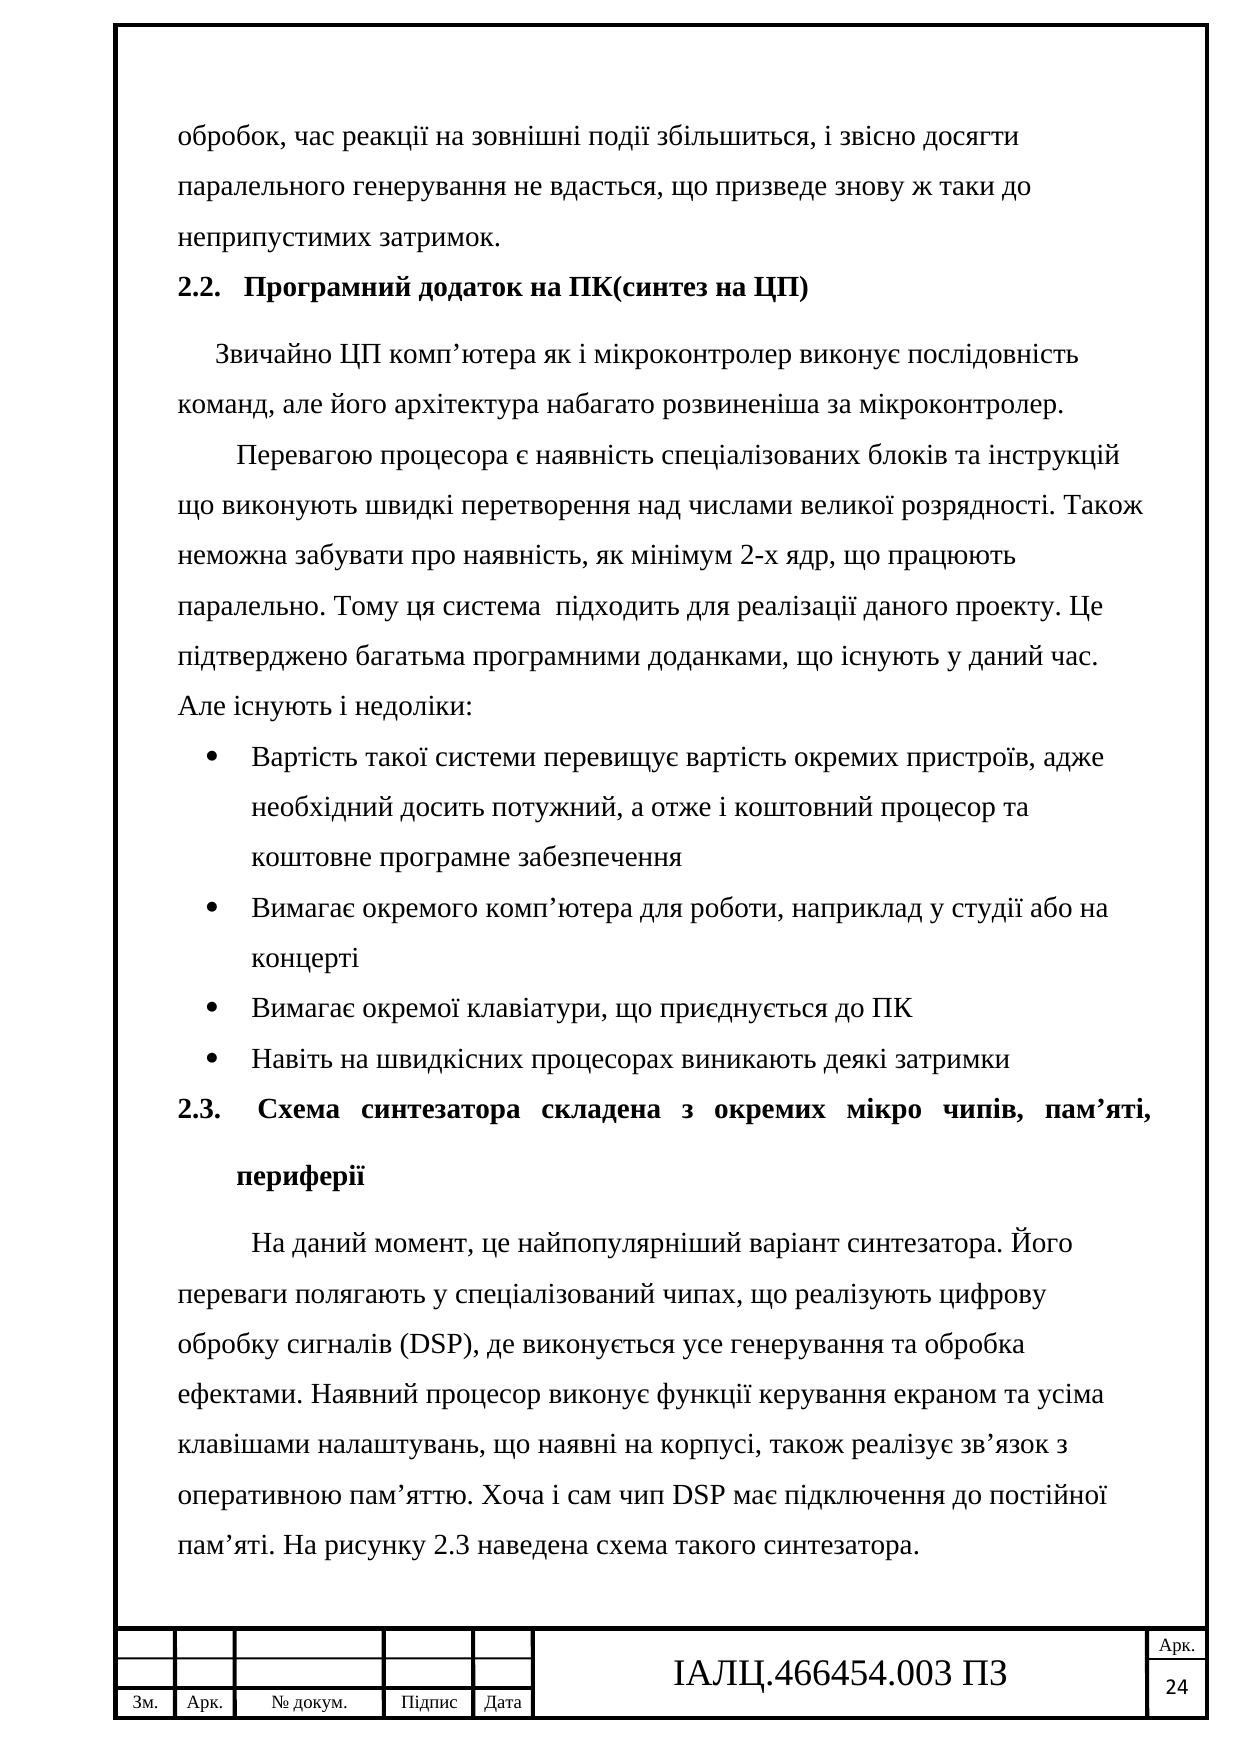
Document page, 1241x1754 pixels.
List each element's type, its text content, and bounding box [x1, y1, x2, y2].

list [177, 118, 1152, 252]
list Звичайно ЦП комп’ютера як і мікроконтролер виконує послідовність команд, але його архітектура набагато розвиненіша за мікроконтролер. [177, 336, 1152, 420]
list На даний момент, це найпопулярніший варіант синтезатора. Його переваги полягають у спеціалізований чипах, що реалізують цифрову обробку сигналів (DSP), де виконується усе генерування та обробка ефектами. Наявний процесор виконує функції керування екраном та усіма клавішами налаштувань, що наявні на корпусі, також реалізує зв’язок з оперативною пам’яттю. Хоча і сам чип DSP має підключення до постійної пам’яті. На рисунку 2.3 наведена схема такого синтезатора. [177, 1225, 1152, 1561]
list Схема синтезатора складена з окремих мікро чипів, пам’яті, периферії [177, 1091, 1152, 1192]
list Вартість такої системи перевищує вартість окремих пристроїв, адже необхідний досить потужний, а отже і коштовний процесор та коштовне програмне забезпечення [207, 739, 1152, 873]
list Навіть на швидкісних процесорах виникають деякі затримки [207, 1041, 1152, 1074]
list Вимагає окремої клавіатури, що приєднується до ПК [207, 990, 1152, 1024]
list Перевагою процесора є наявність спеціалізованих блоків та інструкцій що виконують швидкі перетворення над числами великої розрядності. Також неможна забувати про наявність, як мінімум 2-х ядр, що працюють паралельно. Тому ця система підходить для реалізації даного проекту. Це підтверджено багатьма програмними доданками, що існують у даний час. Але існують і недоліки: [177, 437, 1152, 722]
list Програмний додаток на ПК(синтез на ЦП) [177, 269, 1152, 303]
list Вимагає окремого комп’ютера для роботи, наприклад у студії або на концерті [207, 890, 1152, 974]
